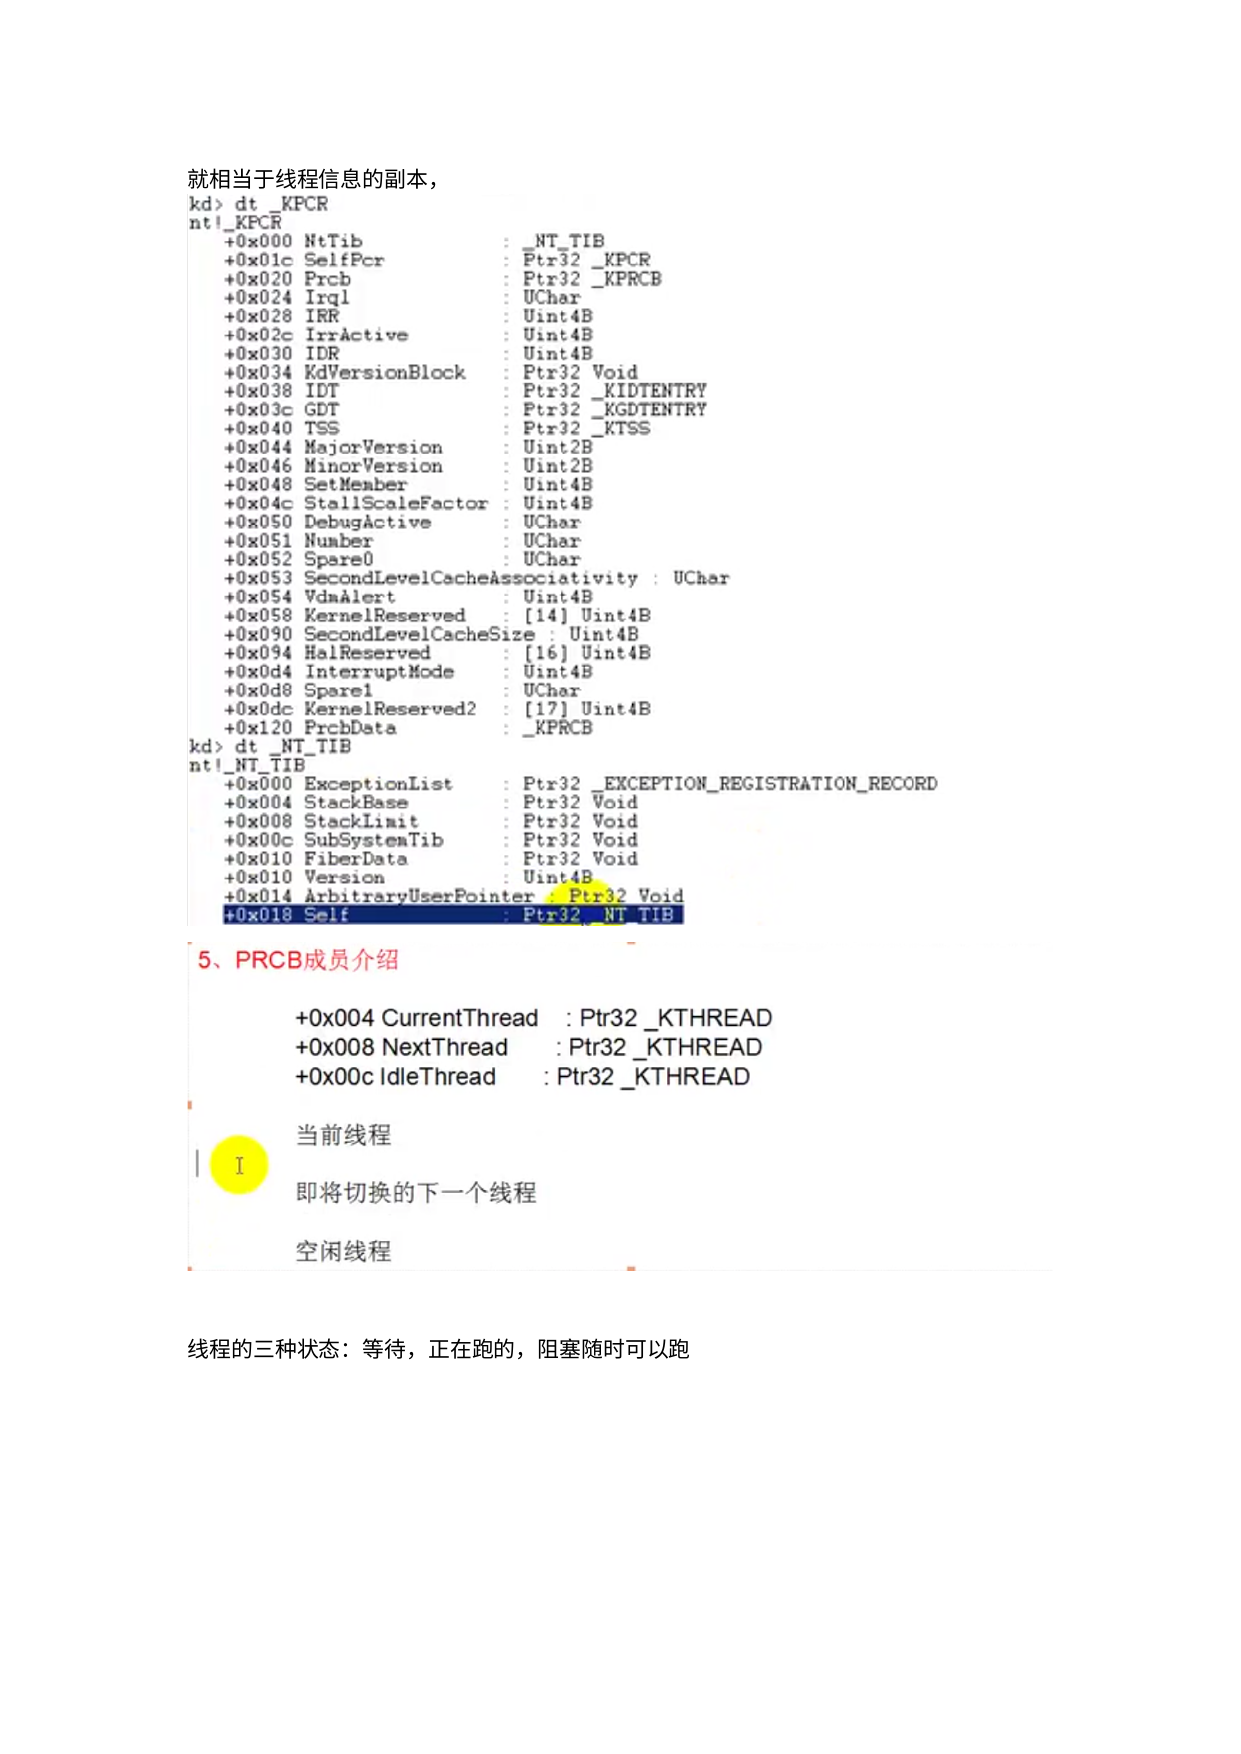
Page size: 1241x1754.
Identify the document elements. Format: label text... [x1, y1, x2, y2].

text 线程的三种状态：等待，正在跑的，阻塞随时可以跑 [187, 1332, 1053, 1364]
picture [187, 194, 1053, 926]
text 就相当于线程信息的副本， [187, 162, 1053, 194]
picture [187, 942, 1053, 1271]
